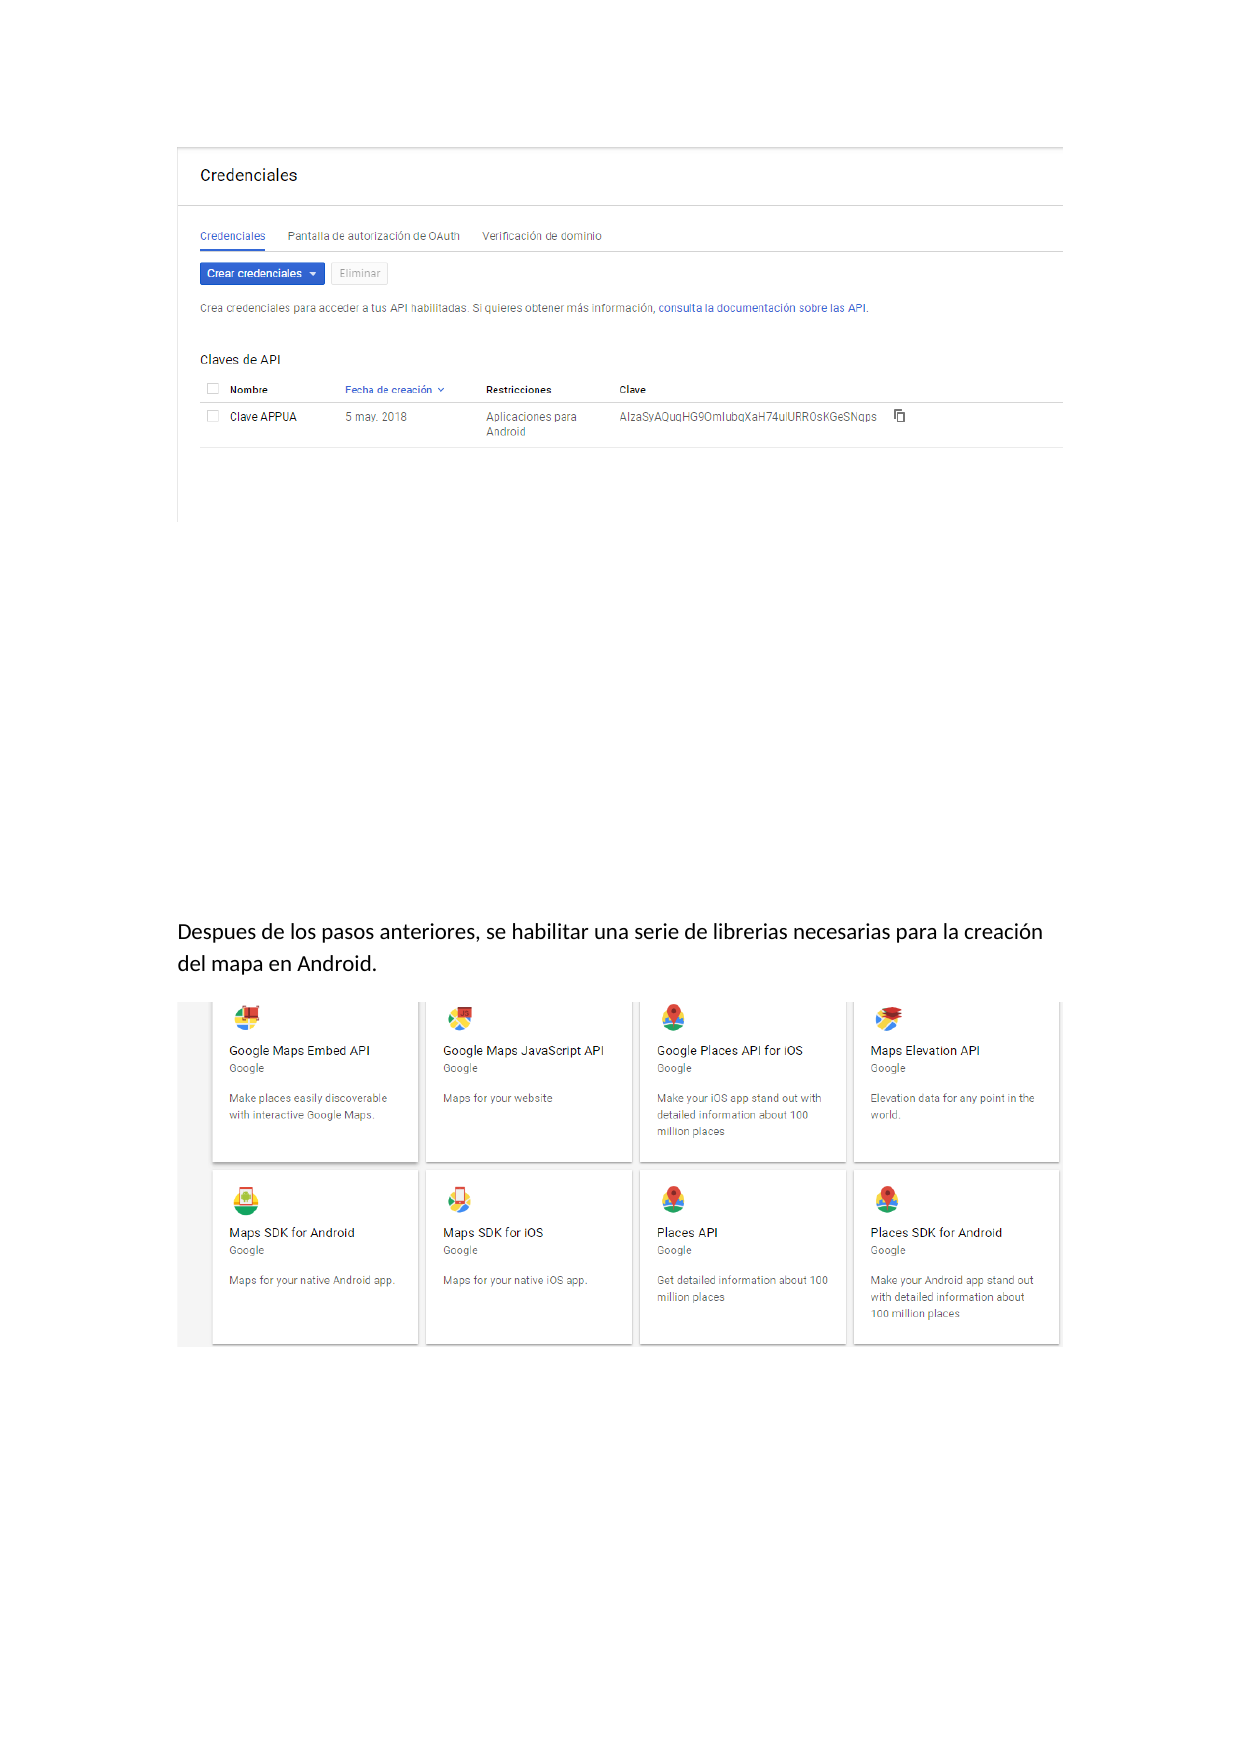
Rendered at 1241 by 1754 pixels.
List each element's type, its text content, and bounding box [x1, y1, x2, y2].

picture [177, 147, 1063, 522]
text Despues de los pasos anteriores, se habilitar una serie de librerias necesarias para la creación del mapa en Android. [177, 917, 1063, 977]
picture [177, 1002, 1063, 1347]
